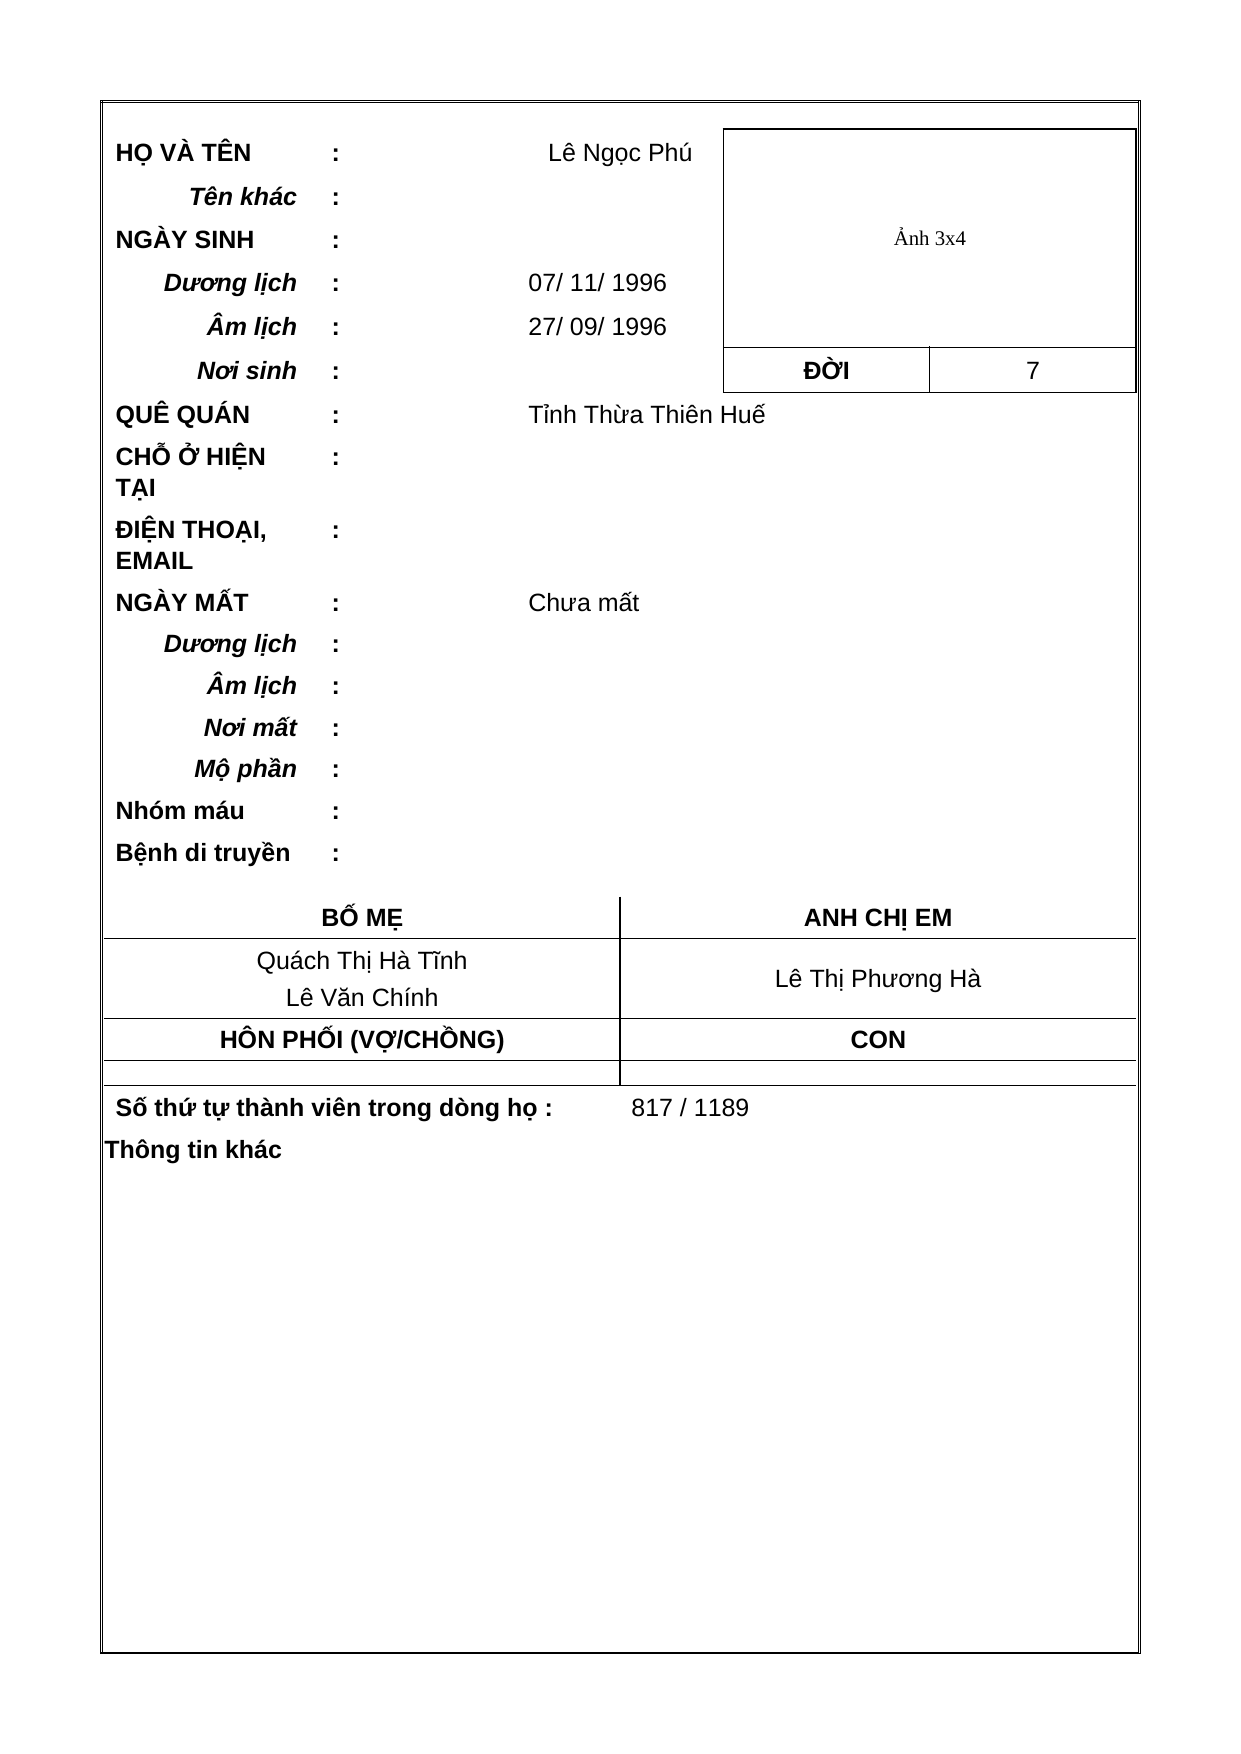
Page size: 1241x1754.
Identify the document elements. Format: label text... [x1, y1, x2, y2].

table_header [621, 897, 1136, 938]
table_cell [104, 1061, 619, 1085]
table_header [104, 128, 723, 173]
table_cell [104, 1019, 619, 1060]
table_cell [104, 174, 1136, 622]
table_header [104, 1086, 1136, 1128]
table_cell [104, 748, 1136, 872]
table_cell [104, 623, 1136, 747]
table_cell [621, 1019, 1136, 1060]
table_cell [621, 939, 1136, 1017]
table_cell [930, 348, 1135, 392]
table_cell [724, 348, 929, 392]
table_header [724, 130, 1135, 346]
text Thông tin khác [104, 1133, 1136, 1164]
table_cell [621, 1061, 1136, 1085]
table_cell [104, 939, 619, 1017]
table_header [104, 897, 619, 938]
